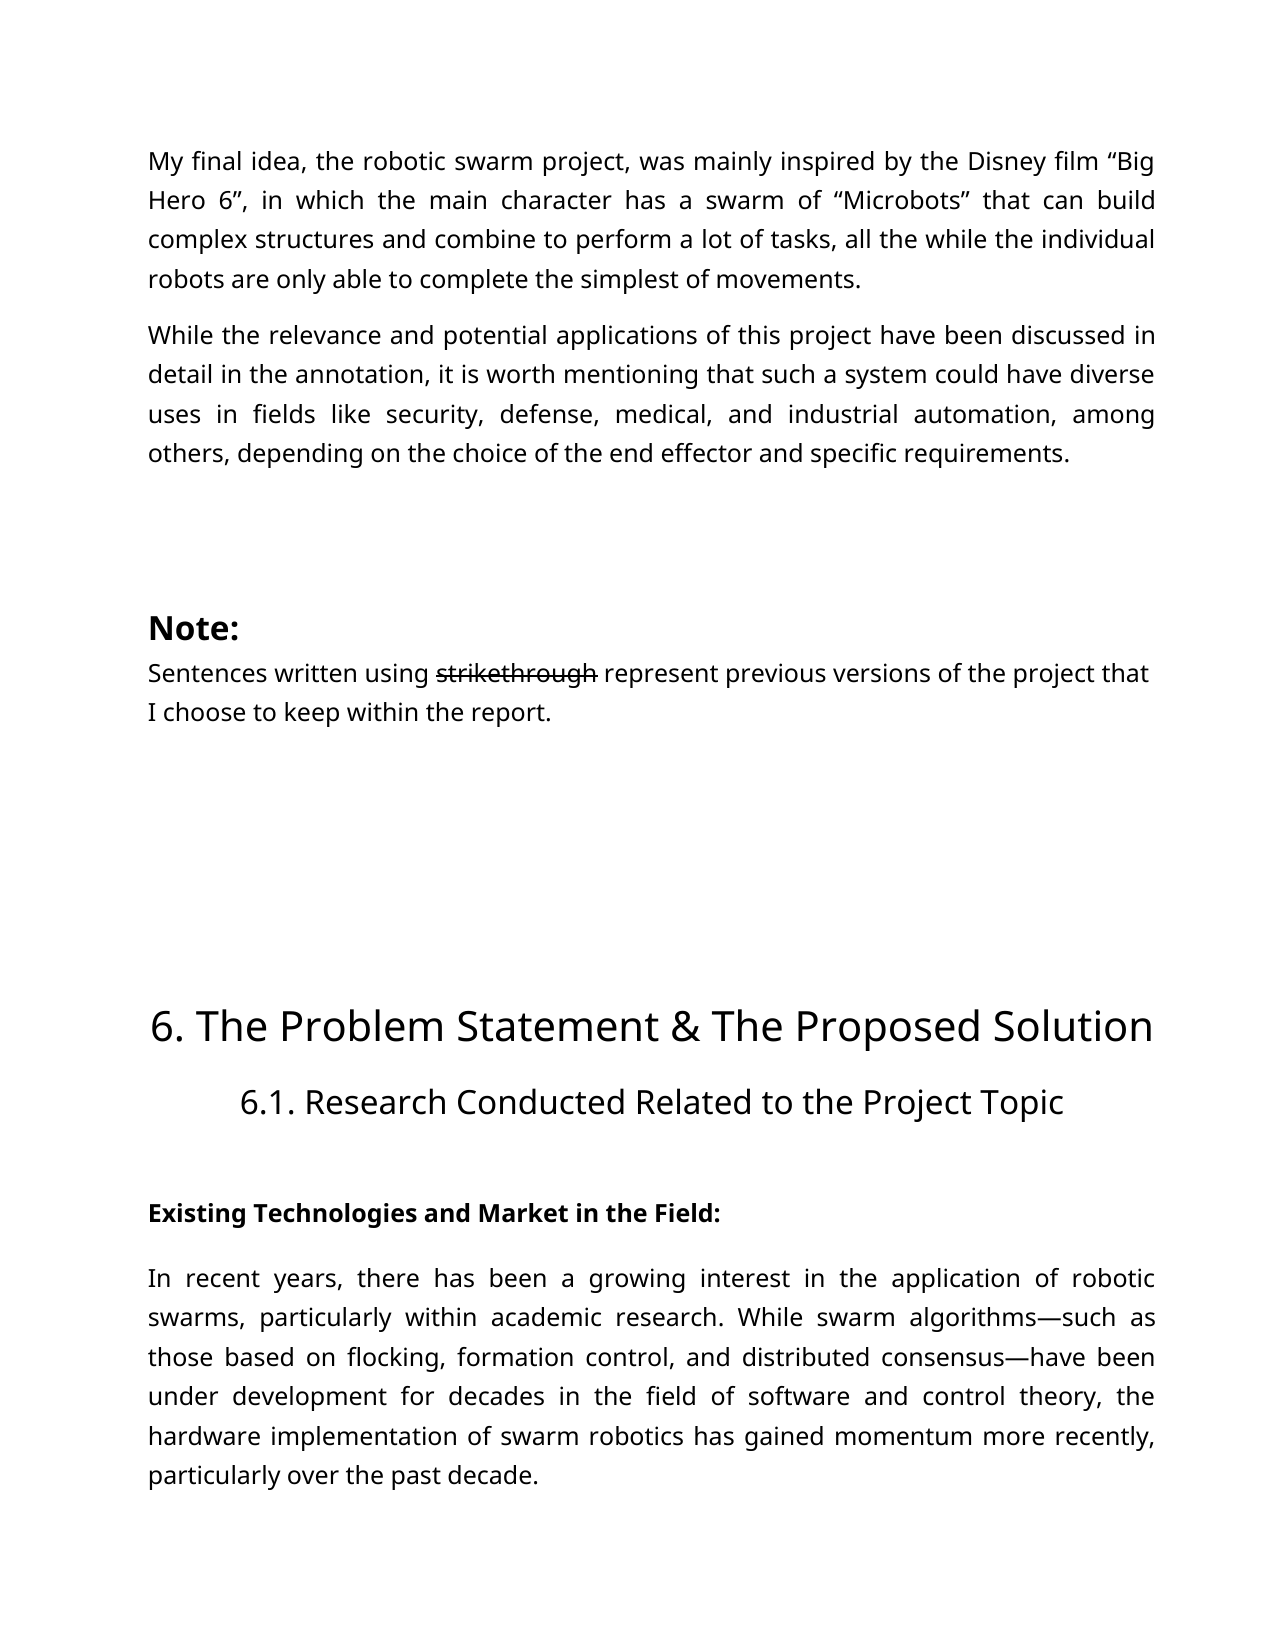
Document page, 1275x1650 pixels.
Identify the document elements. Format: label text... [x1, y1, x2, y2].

subtitle 6. The Problem Statement & The Proposed Solution [148, 996, 1157, 1053]
text My final idea, the robotic swarm project, was mainly inspired by the Disney film “Big Hero 6”, in which the main character has a swarm of “Microbots” that can build complex structures and combine to perform a lot of tasks, all the while the individual robots are only able to complete the simplest of movements. [148, 143, 1157, 296]
text While the relevance and potential applications of this project have been discussed in detail in the annotation, it is worth mentioning that such a system could have diverse uses in fields like security, defense, medical, and industrial automation, among others, depending on the choice of the end effector and specific requirements. [148, 318, 1157, 470]
text Note: Sentences written using strikethrough represent previous versions of the project that I choose to keep within the report. [148, 604, 1157, 729]
text Existing Technologies and Market in the Field: [148, 1196, 1157, 1230]
subtitle 6.1. Research Conducted Related to the Project Topic [148, 1079, 1157, 1124]
text In recent years, there has been a growing interest in the application of robotic swarms, particularly within academic research. While swarm algorithms—such as those based on flocking, formation control, and distributed consensus—have been under development for decades in the field of software and control theory, the hardware implementation of swarm robotics has gained momentum more recently, particularly over the past decade. [148, 1261, 1157, 1492]
